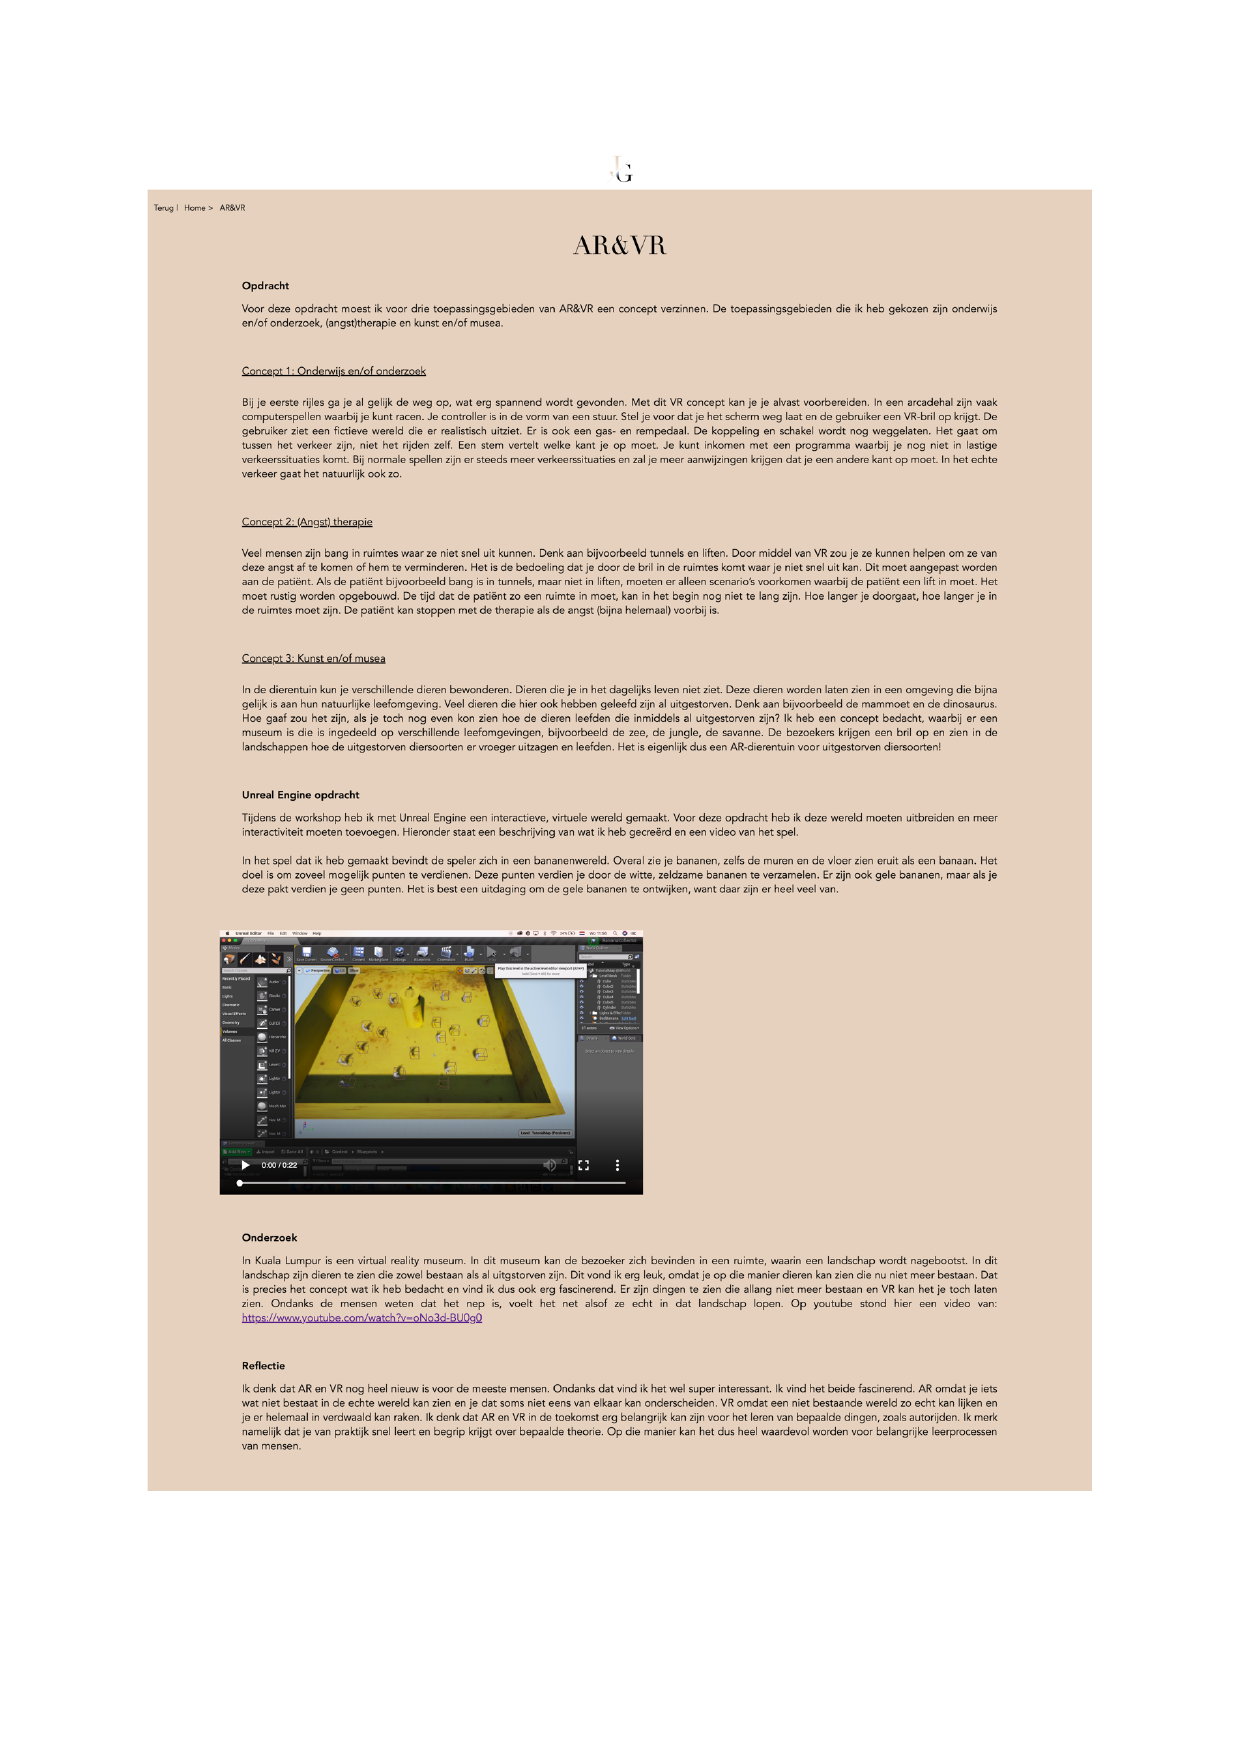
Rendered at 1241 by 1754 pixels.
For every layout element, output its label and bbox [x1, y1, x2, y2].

picture [147, 147, 1092, 1491]
